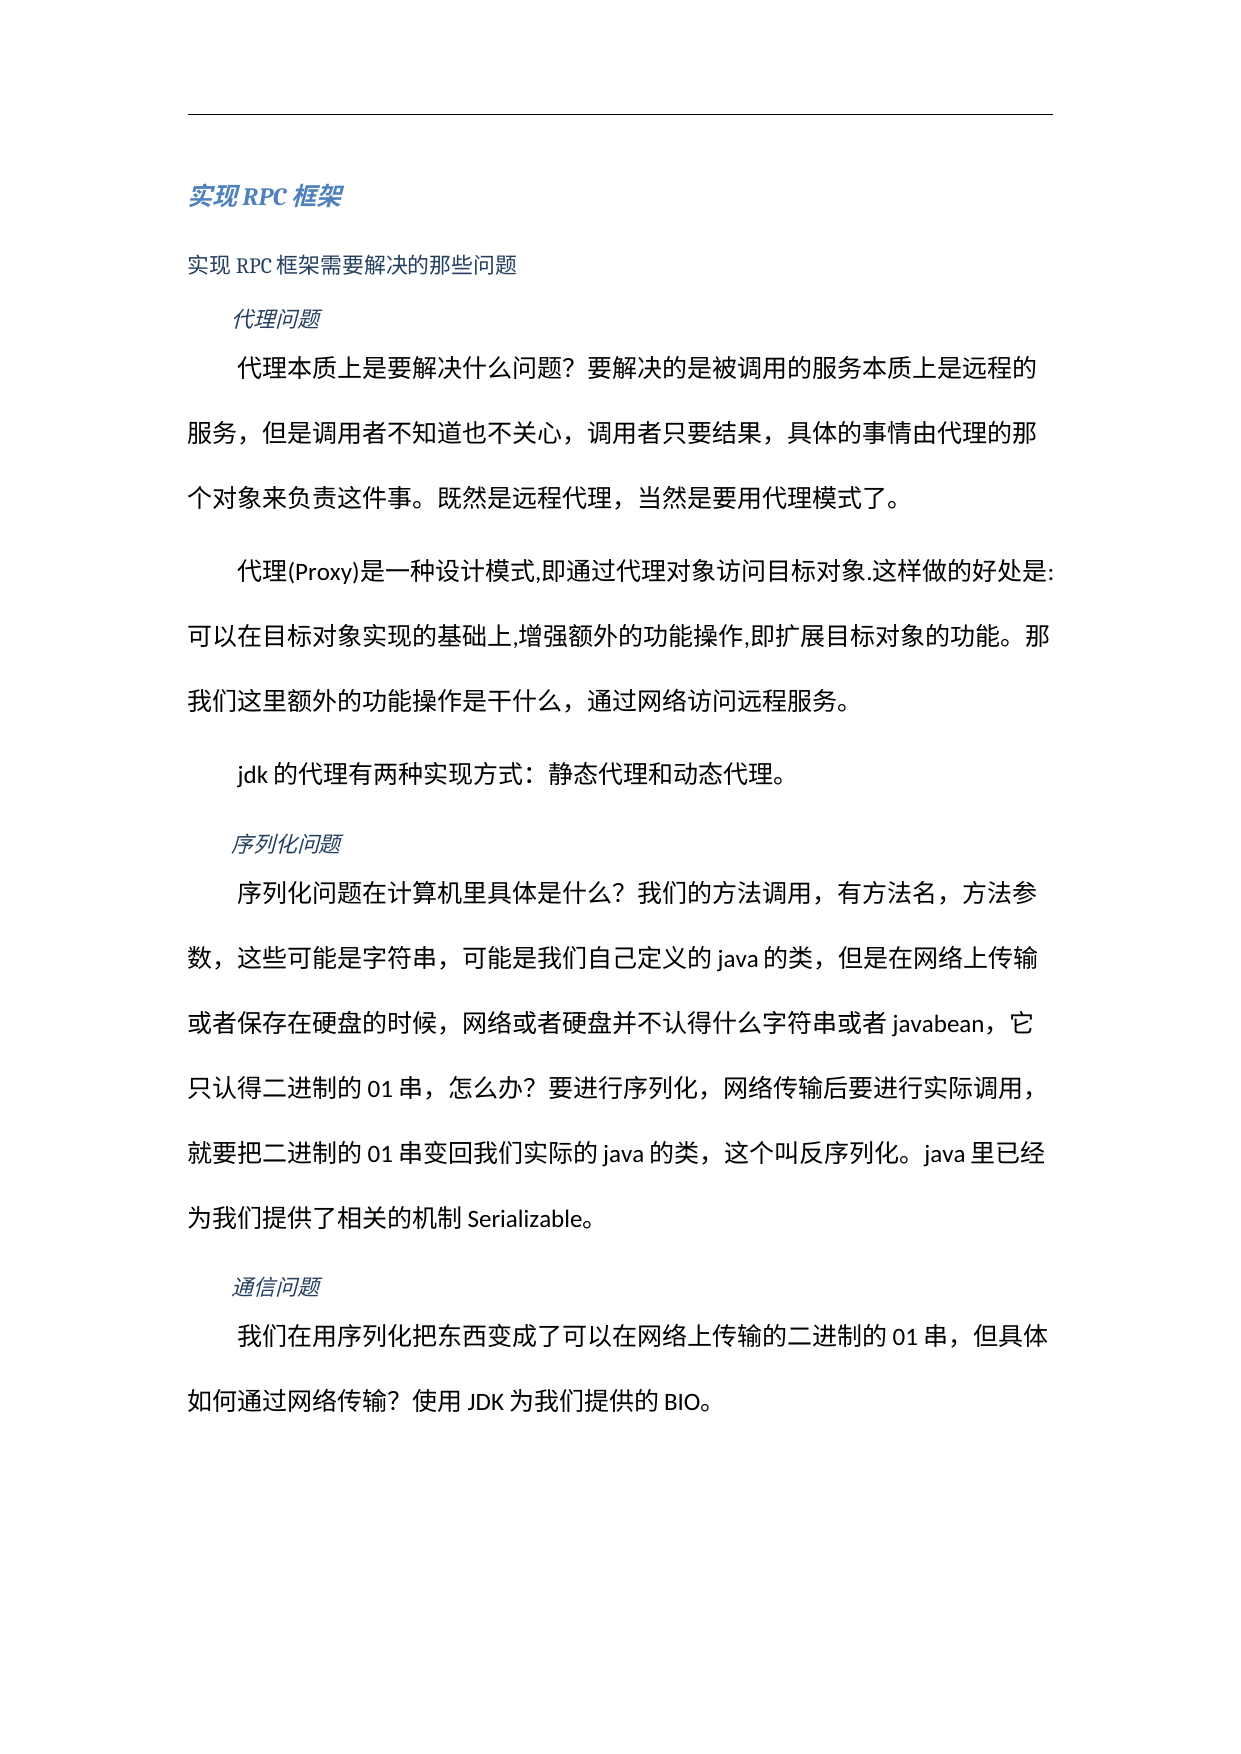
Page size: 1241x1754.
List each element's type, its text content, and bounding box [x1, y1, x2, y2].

subtitle 代理问题 [187, 301, 1053, 334]
text jdk的代理有两种实现方式：静态代理和动态代理。 [187, 740, 1053, 805]
text 代理(Proxy)是一种设计模式,即通过代理对象访问目标对象.这样做的好处是:可以在目标对象实现的基础上,增强额外的功能操作,即扩展目标对象的功能。那我们这里额外的功能操作是干什么，通过网络访问远程服务。 [187, 537, 1053, 732]
subtitle 序列化问题 [187, 826, 1053, 859]
subtitle 实现RPC框架需要解决的那些问题 [187, 248, 1053, 280]
subtitle 通信问题 [187, 1269, 1053, 1302]
text 序列化问题在计算机里具体是什么？我们的方法调用，有方法名，方法参数，这些可能是字符串，可能是我们自己定义的java的类，但是在网络上传输或者保存在硬盘的时候，网络或者硬盘并不认得什么字符串或者javabean，它只认得二进制的01串，怎么办？要进行序列化，网络传输后要进行实际调用，就要把二进制的01串变回我们实际的java的类，这个叫反序列化。java里已经为我们提供了相关的机制Serializable。 [187, 859, 1053, 1249]
subtitle 实现RPC框架 [187, 162, 1053, 227]
text 代理本质上是要解决什么问题？要解决的是被调用的服务本质上是远程的服务，但是调用者不知道也不关心，调用者只要结果，具体的事情由代理的那个对象来负责这件事。既然是远程代理，当然是要用代理模式了。 [187, 334, 1053, 529]
text 我们在用序列化把东西变成了可以在网络上传输的二进制的01串，但具体如何通过网络传输？使用JDK为我们提供的BIO。 [187, 1302, 1053, 1432]
